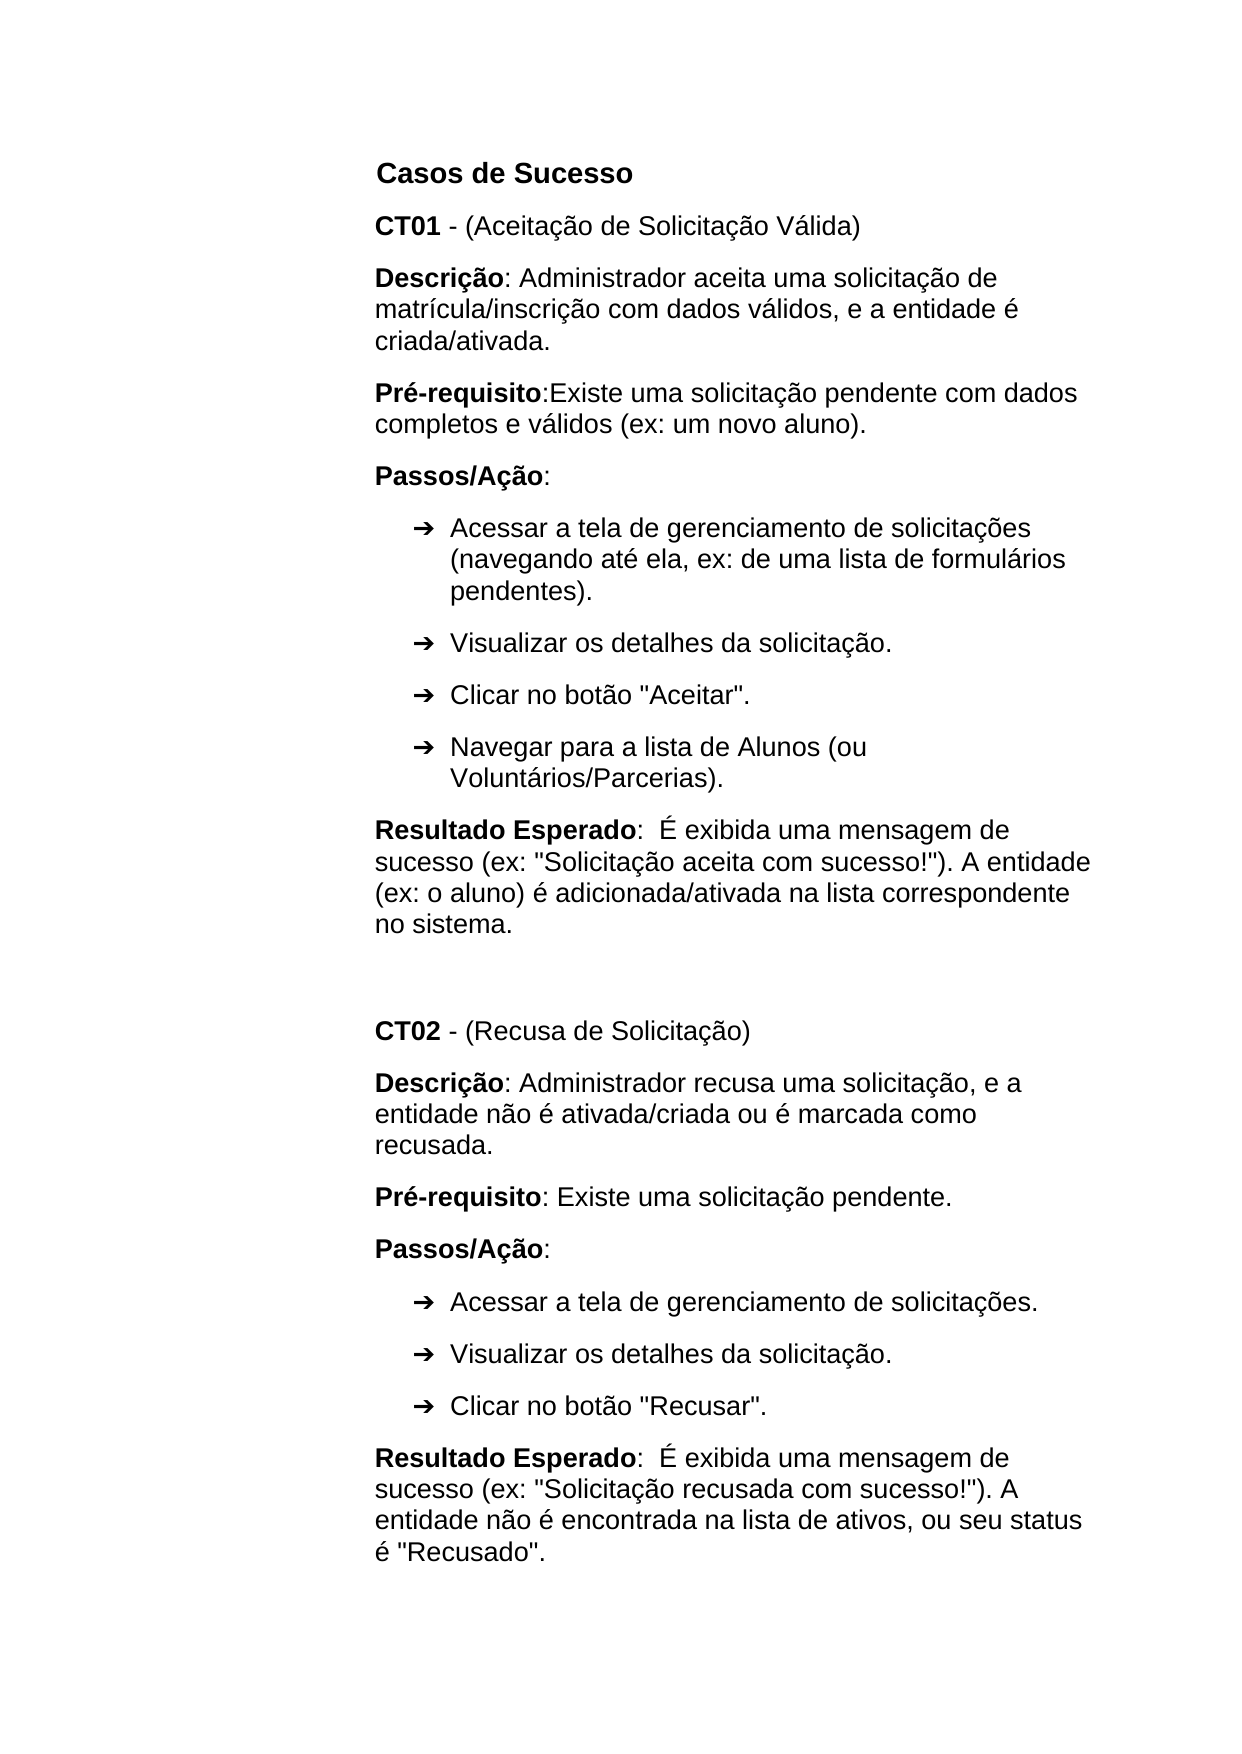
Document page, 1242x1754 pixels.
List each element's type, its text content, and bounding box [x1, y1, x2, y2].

text Passos/Ação: [374, 460, 1093, 491]
list Navegar para a lista de Alunos (ou Voluntários/Parcerias). [412, 731, 1093, 793]
subtitle Casos de Sucesso [376, 156, 1093, 189]
text Passos/Ação: [374, 1233, 1093, 1265]
list Acessar a tela de gerenciamento de solicitações (navegando até ela, ex: de uma lista de formulários pendentes). [412, 512, 1093, 606]
list Clicar no botão "Aceitar". [412, 679, 1093, 710]
text Resultado Esperado: É exibida uma mensagem de sucesso (ex: "Solicitação recusada com sucesso!"). A entidade não é encontrada na lista de ativos, ou seu status é "Recusado". [374, 1442, 1093, 1567]
list Visualizar os detalhes da solicitação. [412, 627, 1093, 658]
text CT01 - (Aceitação de Solicitação Válida) [374, 210, 1093, 241]
list Visualizar os detalhes da solicitação. [412, 1338, 1093, 1369]
text Pré-requisito:Existe uma solicitação pendente com dados completos e válidos (ex: um novo aluno). [374, 377, 1093, 439]
text Pré-requisito: Existe uma solicitação pendente. [374, 1181, 1093, 1213]
list Clicar no botão "Recusar". [412, 1390, 1093, 1421]
list Acessar a tela de gerenciamento de solicitações. [412, 1286, 1093, 1317]
text Descrição: Administrador recusa uma solicitação, e a entidade não é ativada/criada ou é marcada como recusada. [374, 1067, 1093, 1161]
text CT02 - (Recusa de Solicitação) [374, 1015, 1093, 1046]
text Resultado Esperado: É exibida uma mensagem de sucesso (ex: "Solicitação aceita com sucesso!"). A entidade (ex: o aluno) é adicionada/ativada na lista correspondente no sistema. [374, 814, 1093, 939]
text Descrição: Administrador aceita uma solicitação de matrícula/inscrição com dados válidos, e a entidade é criada/ativada. [374, 262, 1093, 356]
